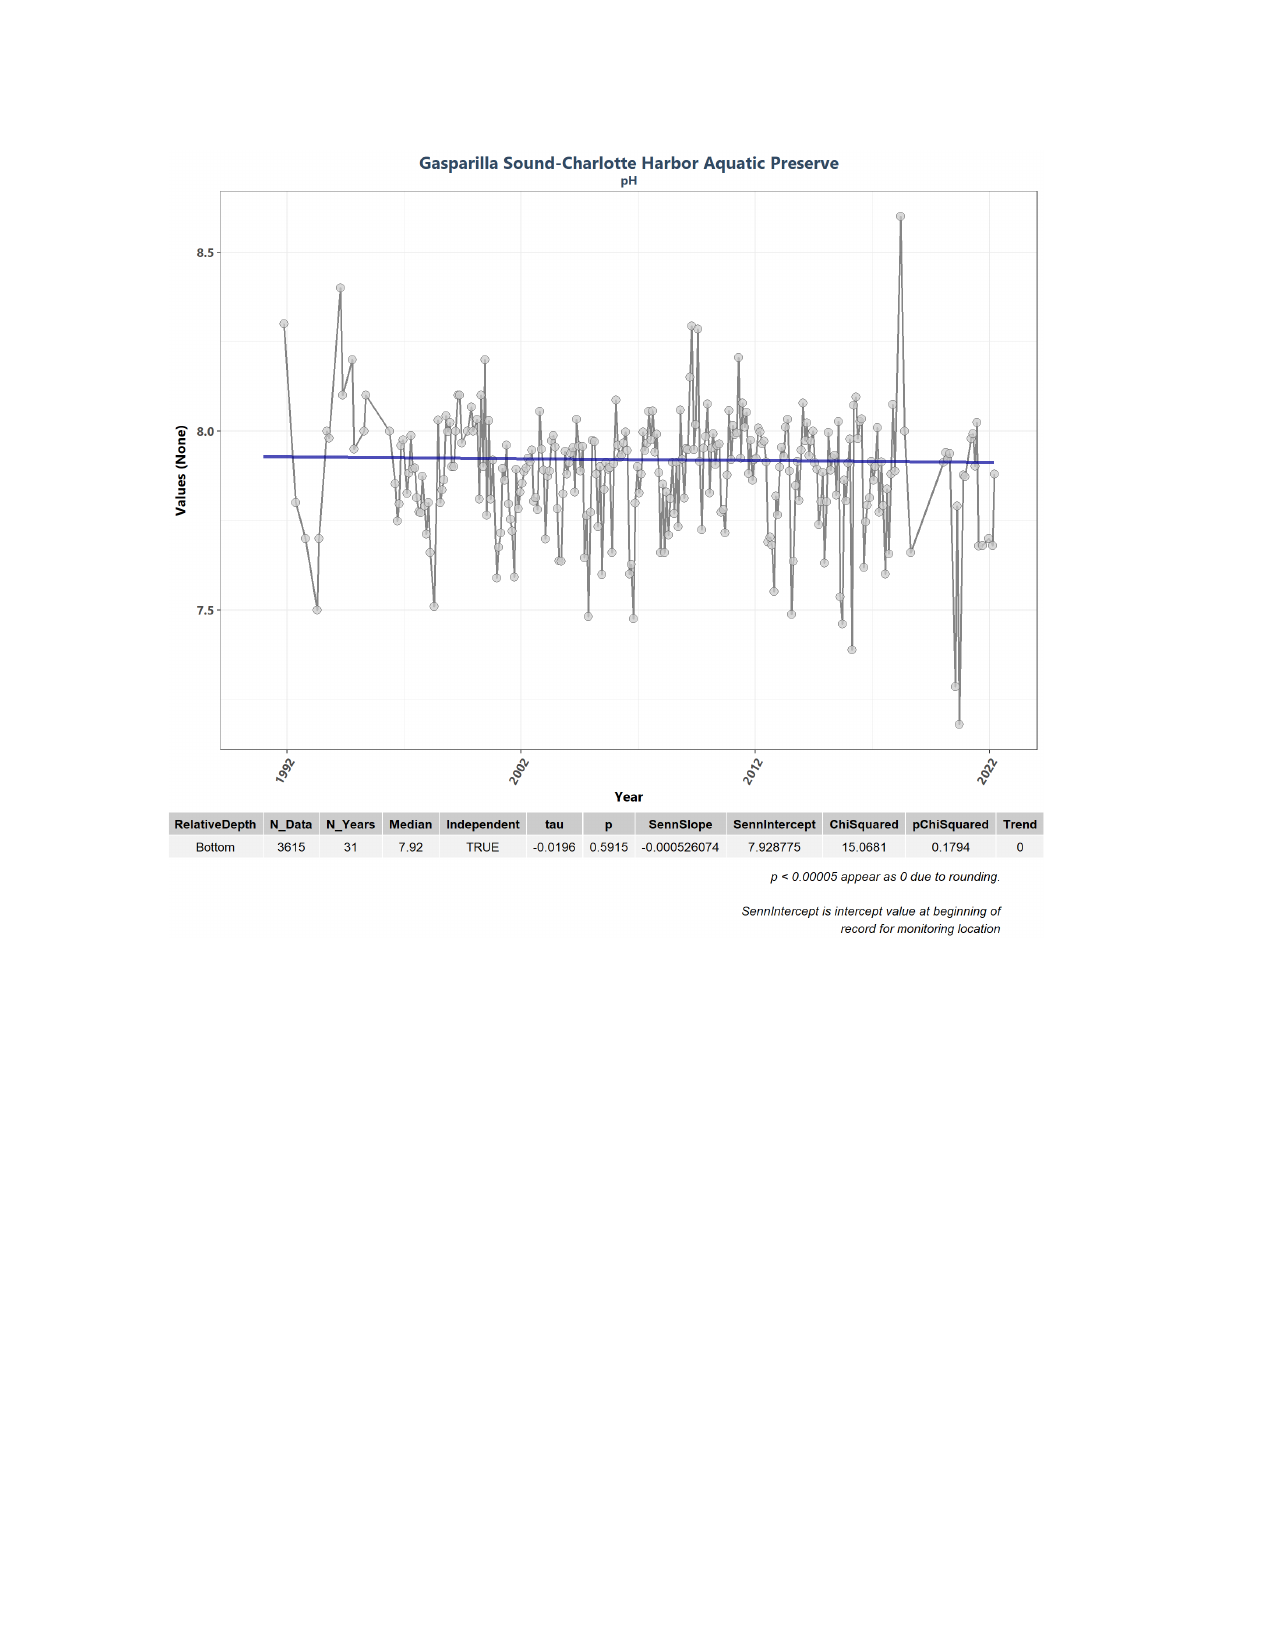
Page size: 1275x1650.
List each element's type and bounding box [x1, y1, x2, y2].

picture [168, 150, 1044, 938]
